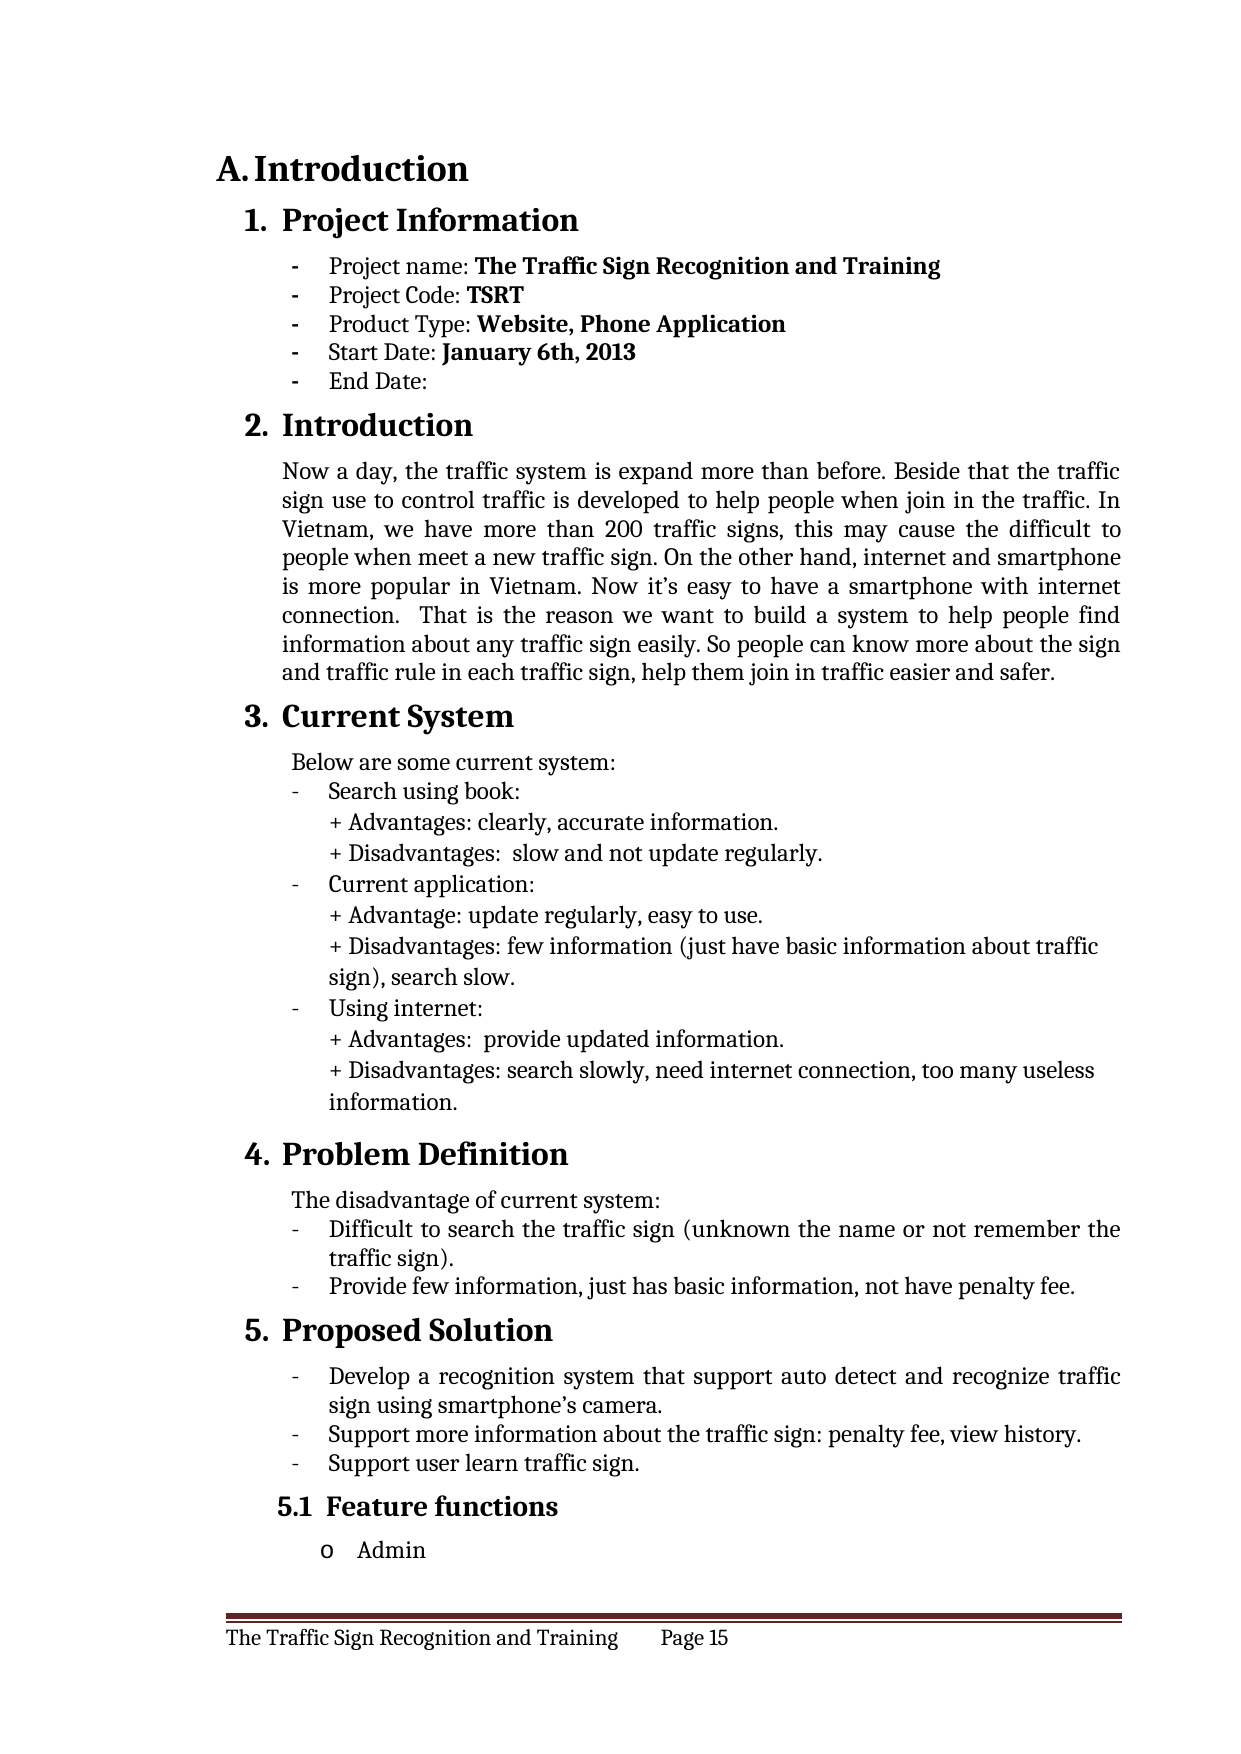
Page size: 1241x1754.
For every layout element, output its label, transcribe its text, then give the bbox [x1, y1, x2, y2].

list Provide few information, just has basic information, not have penalty fee. [291, 1272, 1122, 1301]
subtitle Feature functions [277, 1490, 1122, 1523]
list Support more information about the traffic sign: penalty fee, view history. [291, 1420, 1122, 1448]
subtitle Current System [244, 697, 1122, 736]
list Difficult to search the traffic sign (unknown the name or not remember the traffic sign). [291, 1215, 1122, 1272]
list Develop a recognition system that support auto detect and recognize traffic sign using smartphone’s camera. [291, 1362, 1122, 1420]
subtitle Problem Definition [244, 1135, 1122, 1173]
list Project Code: TSRT [291, 281, 1122, 309]
list End Date: [291, 367, 1122, 396]
list Start Date: January 6th, 2013 [291, 338, 1122, 367]
text The disadvantage of current system: [291, 1186, 1122, 1215]
list + Disadvantages: search slowly, need internet connection, too many useless information. [329, 1056, 1122, 1116]
subtitle Introduction [244, 406, 1122, 444]
list + Advantages: provide updated information. [329, 1025, 1122, 1054]
subtitle Introduction [216, 148, 1122, 191]
list Admin [319, 1536, 1122, 1566]
list Using internet: [291, 994, 1122, 1023]
list + Advantages: clearly, accurate information. [329, 808, 1122, 837]
list Support user learn traffic sign. [291, 1448, 1122, 1477]
list + Disadvantages: slow and not update regularly. [329, 839, 1122, 868]
list Project name: The Traffic Sign Recognition and Training [291, 252, 1122, 281]
subtitle Proposed Solution [244, 1311, 1122, 1350]
list + Advantage: update regularly, easy to use. [329, 901, 1122, 930]
list Product Type: Website, Phone Application [291, 309, 1122, 338]
text Below are some current system: [291, 748, 1122, 777]
list Current application: [291, 870, 1122, 899]
list + Disadvantages: few information (just have basic information about traffic sign), search slow. [329, 932, 1122, 992]
text Now a day, the traffic system is expand more than before. Beside that the traffic sign use to control traffic is developed to help people when join in the traffic. In Vietnam, we have more than 200 traffic signs, this may cause the difficult to people when meet a new traffic sign. On the other hand, internet and smartphone is more popular in Vietnam. Now it’s easy to have a smartphone with internet connection. That is the reason we want to build a system to help people find information about any traffic sign easily. So people can know more about the sign and traffic rule in each traffic sign, help them join in traffic easier and safer. [282, 457, 1122, 687]
subtitle Project Information [244, 201, 1122, 239]
list Search using book: [291, 777, 1122, 806]
